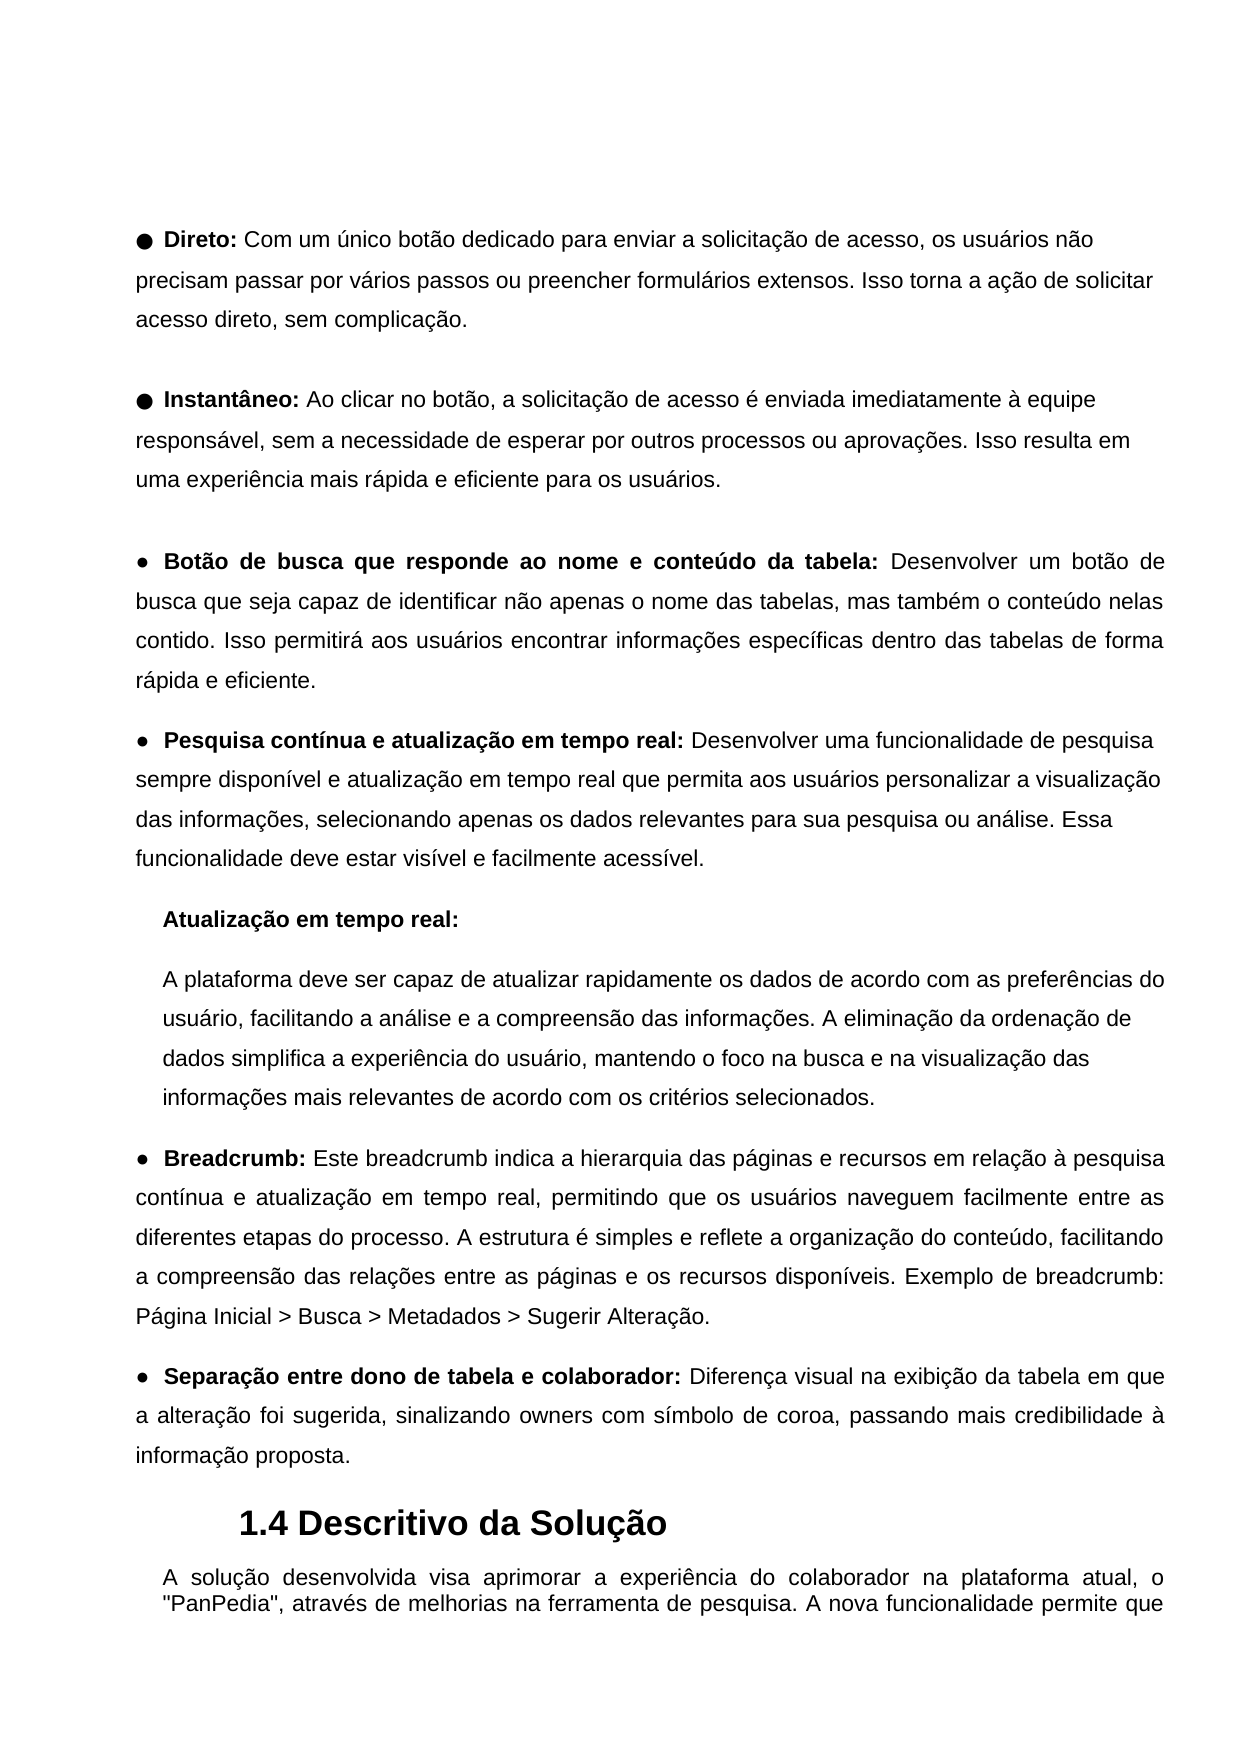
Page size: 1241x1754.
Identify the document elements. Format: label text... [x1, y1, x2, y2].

list Breadcrumb: Este breadcrumb indica a hierarquia das páginas e recursos em relação à pesquisa contínua e atualização em tempo real, permitindo que os usuários naveguem facilmente entre as diferentes etapas do processo. A estrutura é simples e reflete a organização do conteúdo, facilitando a compreensão das relações entre as páginas e os recursos disponíveis. Exemplo de breadcrumb: Página Inicial > Busca > Metadados > Sugerir Alteração. [135, 1145, 1165, 1329]
subtitle 1.4 Descritivo da Solução [163, 1502, 1165, 1543]
list Pesquisa contínua e atualização em tempo real: Desenvolver uma funcionalidade de pesquisa sempre disponível e atualização em tempo real que permita aos usuários personalizar a visualização das informações, selecionando apenas os dados relevantes para sua pesquisa ou análise. Essa funcionalidade deve estar visível e facilmente acessível. [135, 727, 1165, 872]
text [162, 1564, 1165, 1616]
list Separação entre dono de tabela e colaborador: Diferença visual na exibição da tabela em que a alteração foi sugerida, sinalizando owners com símbolo de coroa, passando mais credibilidade à informação proposta. [135, 1363, 1165, 1468]
list Botão de busca que responde ao nome e conteúdo da tabela: Desenvolver um botão de busca que seja capaz de identificar não apenas o nome das tabelas, mas também o conteúdo nelas contido. Isso permitirá aos usuários encontrar informações específicas dentro das tabelas de forma rápida e eficiente. [135, 548, 1165, 693]
list Direto: Com um único botão dedicado para enviar a solicitação de acesso, os usuários não precisam passar por vários passos ou preencher formulários extensos. Isso torna a ação de solicitar acesso direto, sem complicação. [135, 225, 1165, 332]
text Atualização em tempo real: [162, 906, 1165, 932]
text A plataforma deve ser capaz de atualizar rapidamente os dados de acordo com as preferências do usuário, facilitando a análise e a compreensão das informações. A eliminação da ordenação de dados simplifica a experiência do usuário, mantendo o foco na busca e na visualização das informações mais relevantes de acordo com os critérios selecionados. [162, 966, 1165, 1111]
list Instantâneo: Ao clicar no botão, a solicitação de acesso é enviada imediatamente à equipe responsável, sem a necessidade de esperar por outros processos ou aprovações. Isso resulta em uma experiência mais rápida e eficiente para os usuários. [135, 385, 1165, 492]
